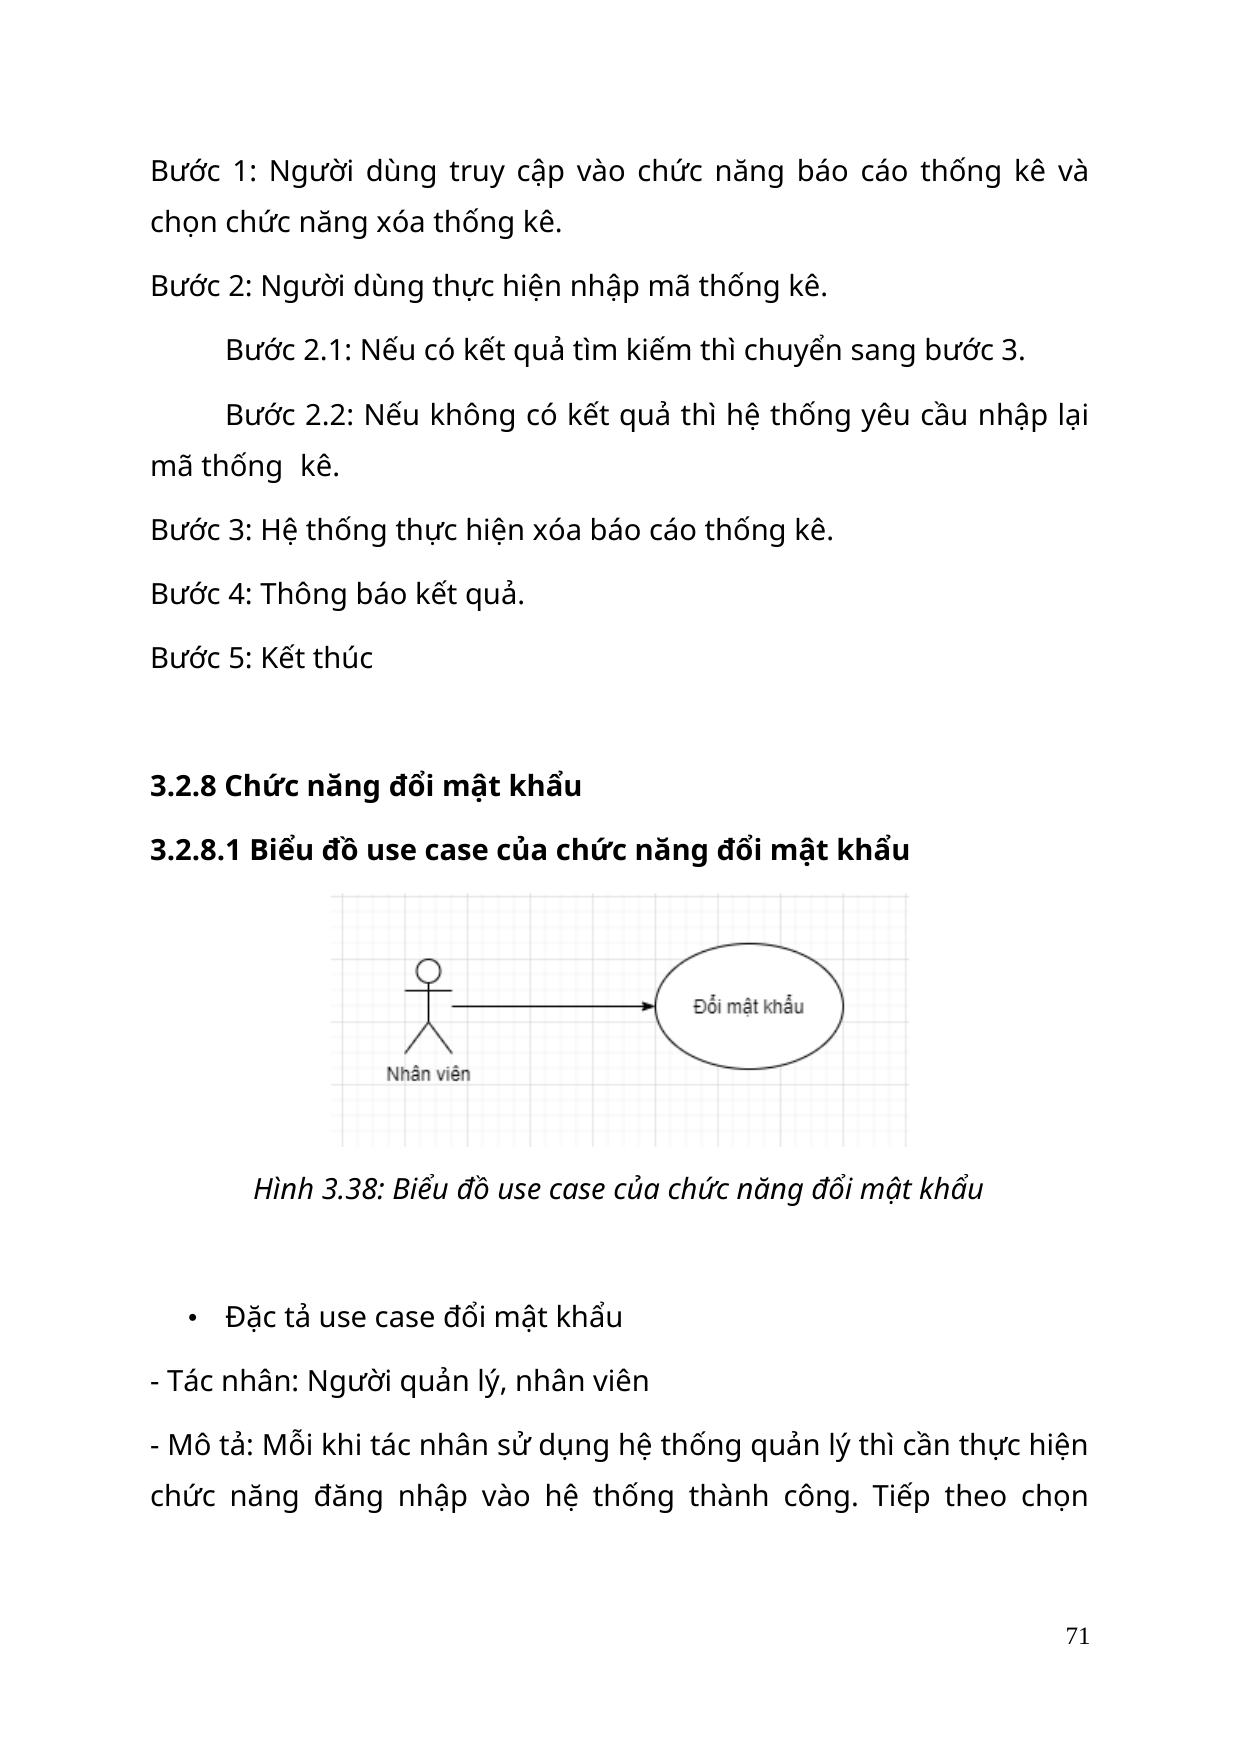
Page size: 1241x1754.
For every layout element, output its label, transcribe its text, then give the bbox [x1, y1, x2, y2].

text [150, 1424, 1090, 1515]
text - Tác nhân: Người quản lý, nhân viên [150, 1360, 1090, 1400]
subtitle 3.2.8.1 Biểu đồ use case của chức năng đổi mật khẩu [150, 830, 1090, 869]
text Hình 3.38: Biểu đồ use case của chức năng đổi mật khẩu [150, 1168, 1090, 1208]
text Bước 5: Kết thúc [150, 637, 1090, 677]
picture [331, 893, 910, 1147]
text Bước 2.2: Nếu không có kết quả thì hệ thống yêu cầu nhập lại mã thống kê. [150, 394, 1090, 485]
text Bước 3: Hệ thống thực hiện xóa báo cáo thống kê. [150, 509, 1090, 549]
text Bước 4: Thông báo kết quả. [150, 573, 1090, 613]
subtitle 3.2.8 Chức năng đổi mật khẩu [150, 766, 1090, 805]
list Đặc tả use case đổi mật khẩu [187, 1296, 1090, 1336]
text Bước 2.1: Nếu có kết quả tìm kiếm thì chuyển sang bước 3. [150, 330, 1090, 369]
text Bước 1: Người dùng truy cập vào chức năng báo cáo thống kê và chọn chức năng xóa thống kê. [150, 150, 1090, 241]
text Bước 2: Người dùng thực hiện nhập mã thống kê. [150, 266, 1090, 305]
